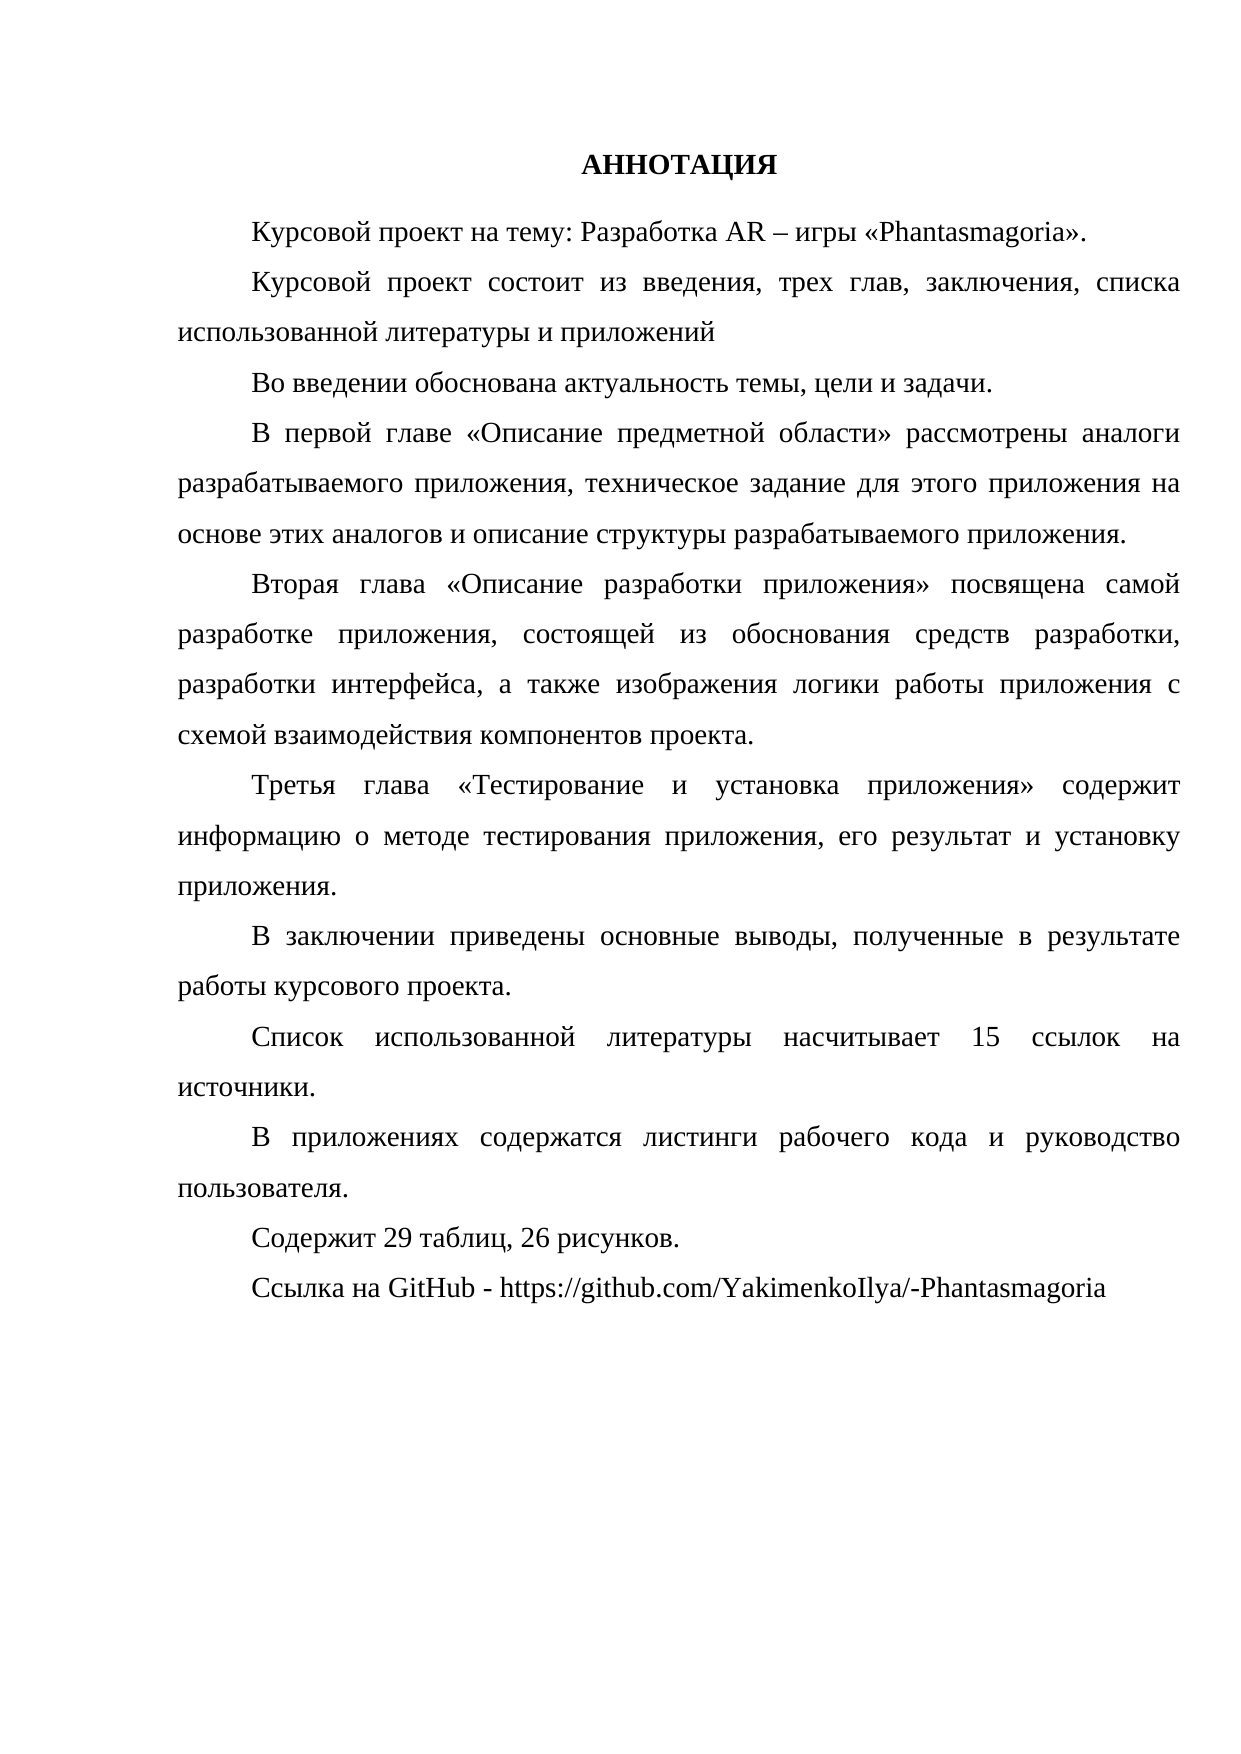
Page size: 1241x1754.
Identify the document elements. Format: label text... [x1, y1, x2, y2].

text В заключении приведены основные выводы, полученные в результате работы курсового проекта. [177, 918, 1181, 1002]
text Во введении обоснована актуальность темы, цели и задачи. [177, 365, 1181, 398]
text Курсовой проект на тему: Разработка AR – игры «Phantasmagoria». [251, 214, 1181, 247]
text Курсовой проект состоит из введения, трех глав, заключения, списка использованной литературы и приложений [177, 264, 1181, 348]
text В приложениях содержатся листинги рабочего кода и руководство пользователя. [177, 1119, 1181, 1203]
text Третья глава «Тестирование и установка приложения» содержит информацию о методе тестирования приложения, его результат и установку приложения. [177, 767, 1181, 901]
text Ссылка на GitHub - https://github.com/YakimenkoIlya/-Phantasmagoria [177, 1270, 1181, 1304]
text В первой главе «Описание предметной области» рассмотрены аналоги разрабатываемого приложения, техническое задание для этого приложения на основе этих аналогов и описание структуры разрабатываемого приложения. [177, 415, 1181, 549]
text Вторая глава «Описание разработки приложения» посвящена самой разработке приложения, состоящей из обоснования средств разработки, разработки интерфейса, а также изображения логики работы приложения с схемой взаимодействия компонентов проекта. [177, 566, 1181, 751]
text Содержит 29 таблиц, 26 рисунков. [177, 1220, 1181, 1254]
text Список использованной литературы насчитывает 15 ссылок на источники. [177, 1019, 1181, 1103]
text АННОТАЦИЯ [177, 147, 1181, 180]
